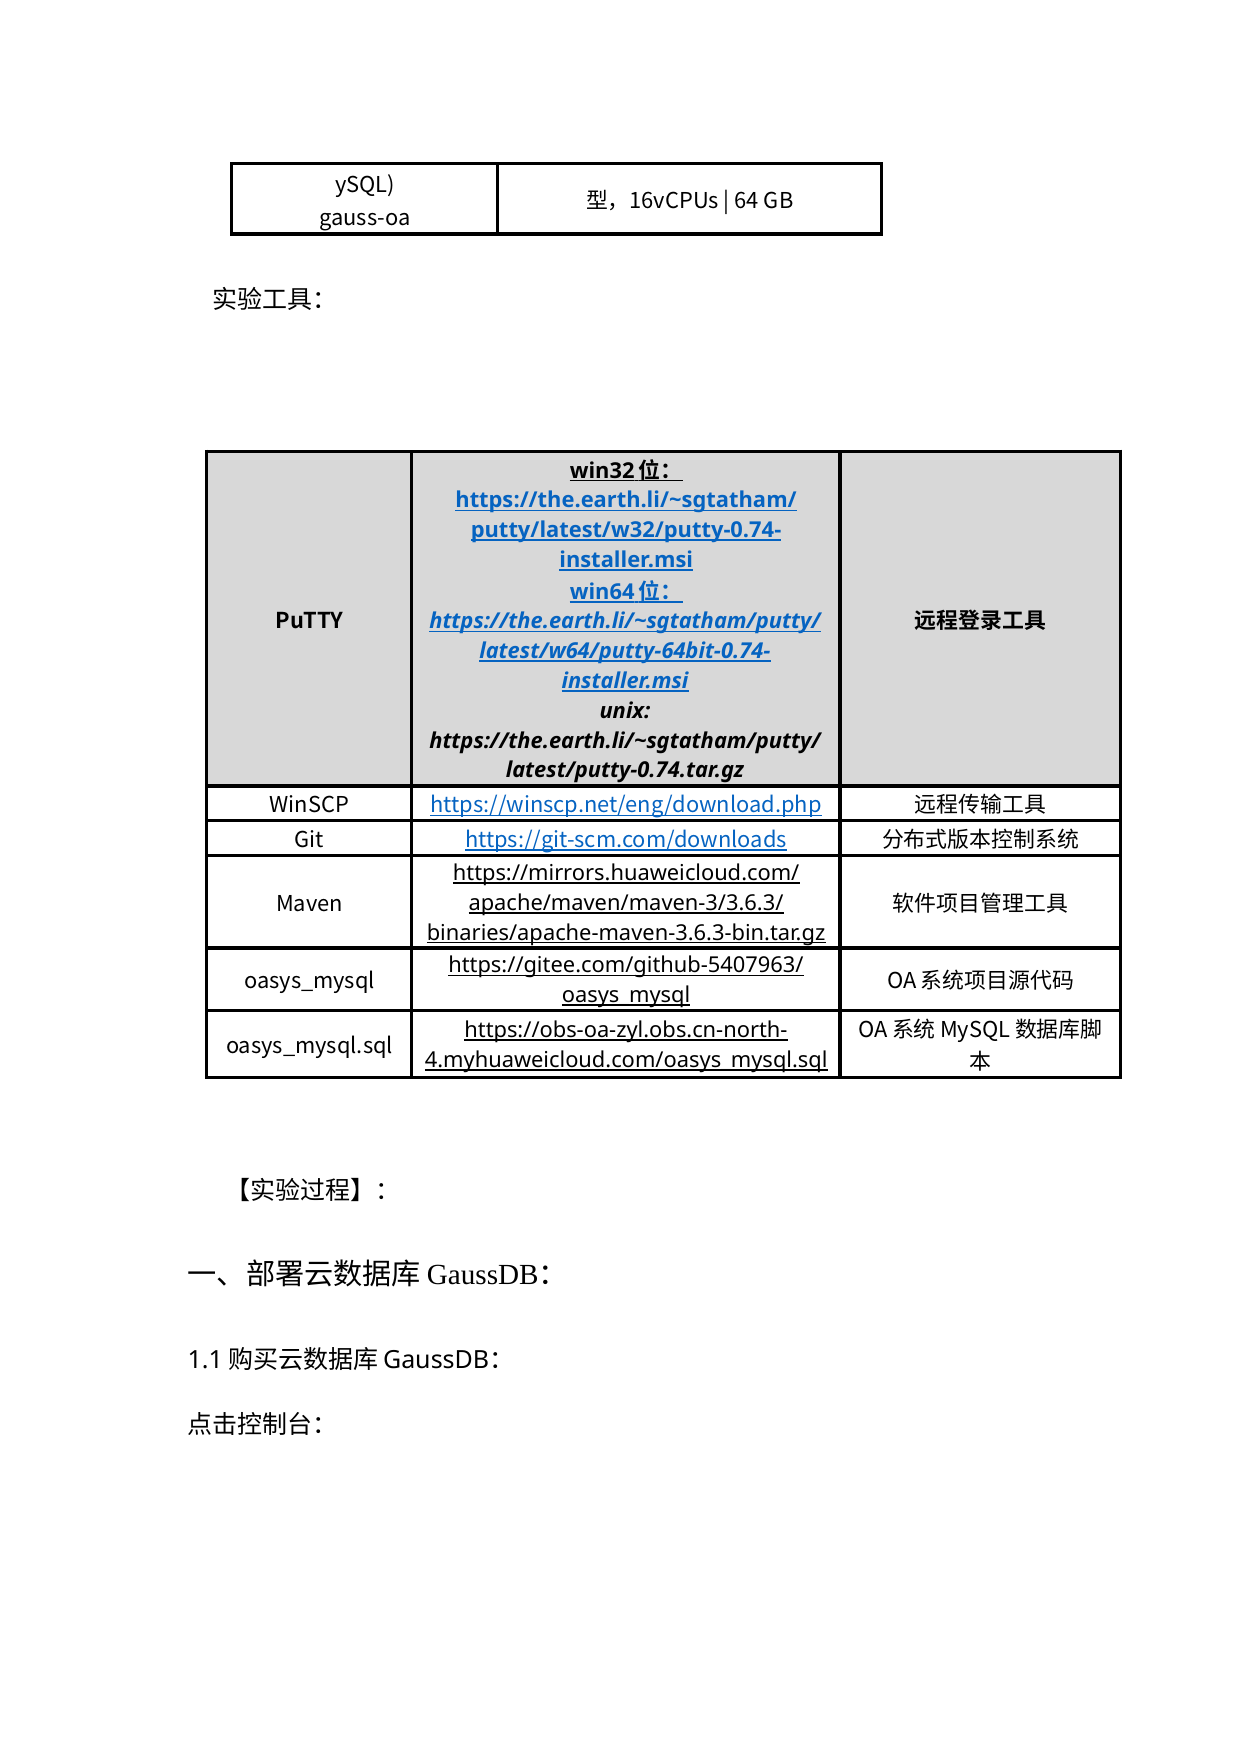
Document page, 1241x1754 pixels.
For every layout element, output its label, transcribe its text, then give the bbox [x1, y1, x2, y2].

table_cell 远程传输工具 [842, 788, 1119, 819]
table_cell OA系统项目源代码 [842, 950, 1119, 1009]
table_header win32位： https://the.earth.li/~sgtatham/putty/latest/w32/putty-0.74-installer.msi win64位： https://the.earth.li/~sgtatham/putty/latest/w64/putty-64bit-0.74-installer.msi unix: https://the.earth.li/~sgtatham/putty/latest/putty-0.74.tar.gz [413, 453, 838, 784]
table_header 远程登录工具 [842, 453, 1119, 784]
list 一、部署云数据库GaussDB： [187, 1239, 1053, 1304]
table_cell https://obs-oa-zyl.obs.cn-north-4.myhuaweicloud.com/oasys_mysql.sql [413, 1012, 838, 1076]
table_cell Git [208, 822, 410, 854]
table_cell 软件项目管理工具 [842, 857, 1119, 946]
text 点击控制台： [187, 1390, 1053, 1455]
text 实验工具： [212, 266, 1053, 331]
table_header PuTTY [208, 453, 410, 784]
table_cell https://gitee.com/github-5407963/oasys_mysql [413, 950, 838, 1009]
table_cell oasys_mysql [208, 950, 410, 1009]
table_cell 分布式版本控制系统 [842, 822, 1119, 854]
table_cell https://git-scm.com/downloads [413, 822, 838, 854]
table_cell https://winscp.net/eng/download.php [413, 788, 838, 819]
table_cell Maven [208, 857, 410, 946]
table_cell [233, 165, 496, 232]
text 1.1购买云数据库GaussDB： [187, 1325, 1053, 1390]
table_cell OA系统MySQL数据库脚本 [842, 1012, 1119, 1076]
table_cell https://mirrors.huaweicloud.com/apache/maven/maven-3/3.6.3/binaries/apache-maven-3.6.3-bin.tar.gz [413, 857, 838, 946]
table_cell WinSCP [208, 788, 410, 819]
table_cell oasys_mysql.sql [208, 1012, 410, 1076]
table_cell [499, 165, 880, 232]
list 【实验过程】： [225, 1079, 1053, 1221]
